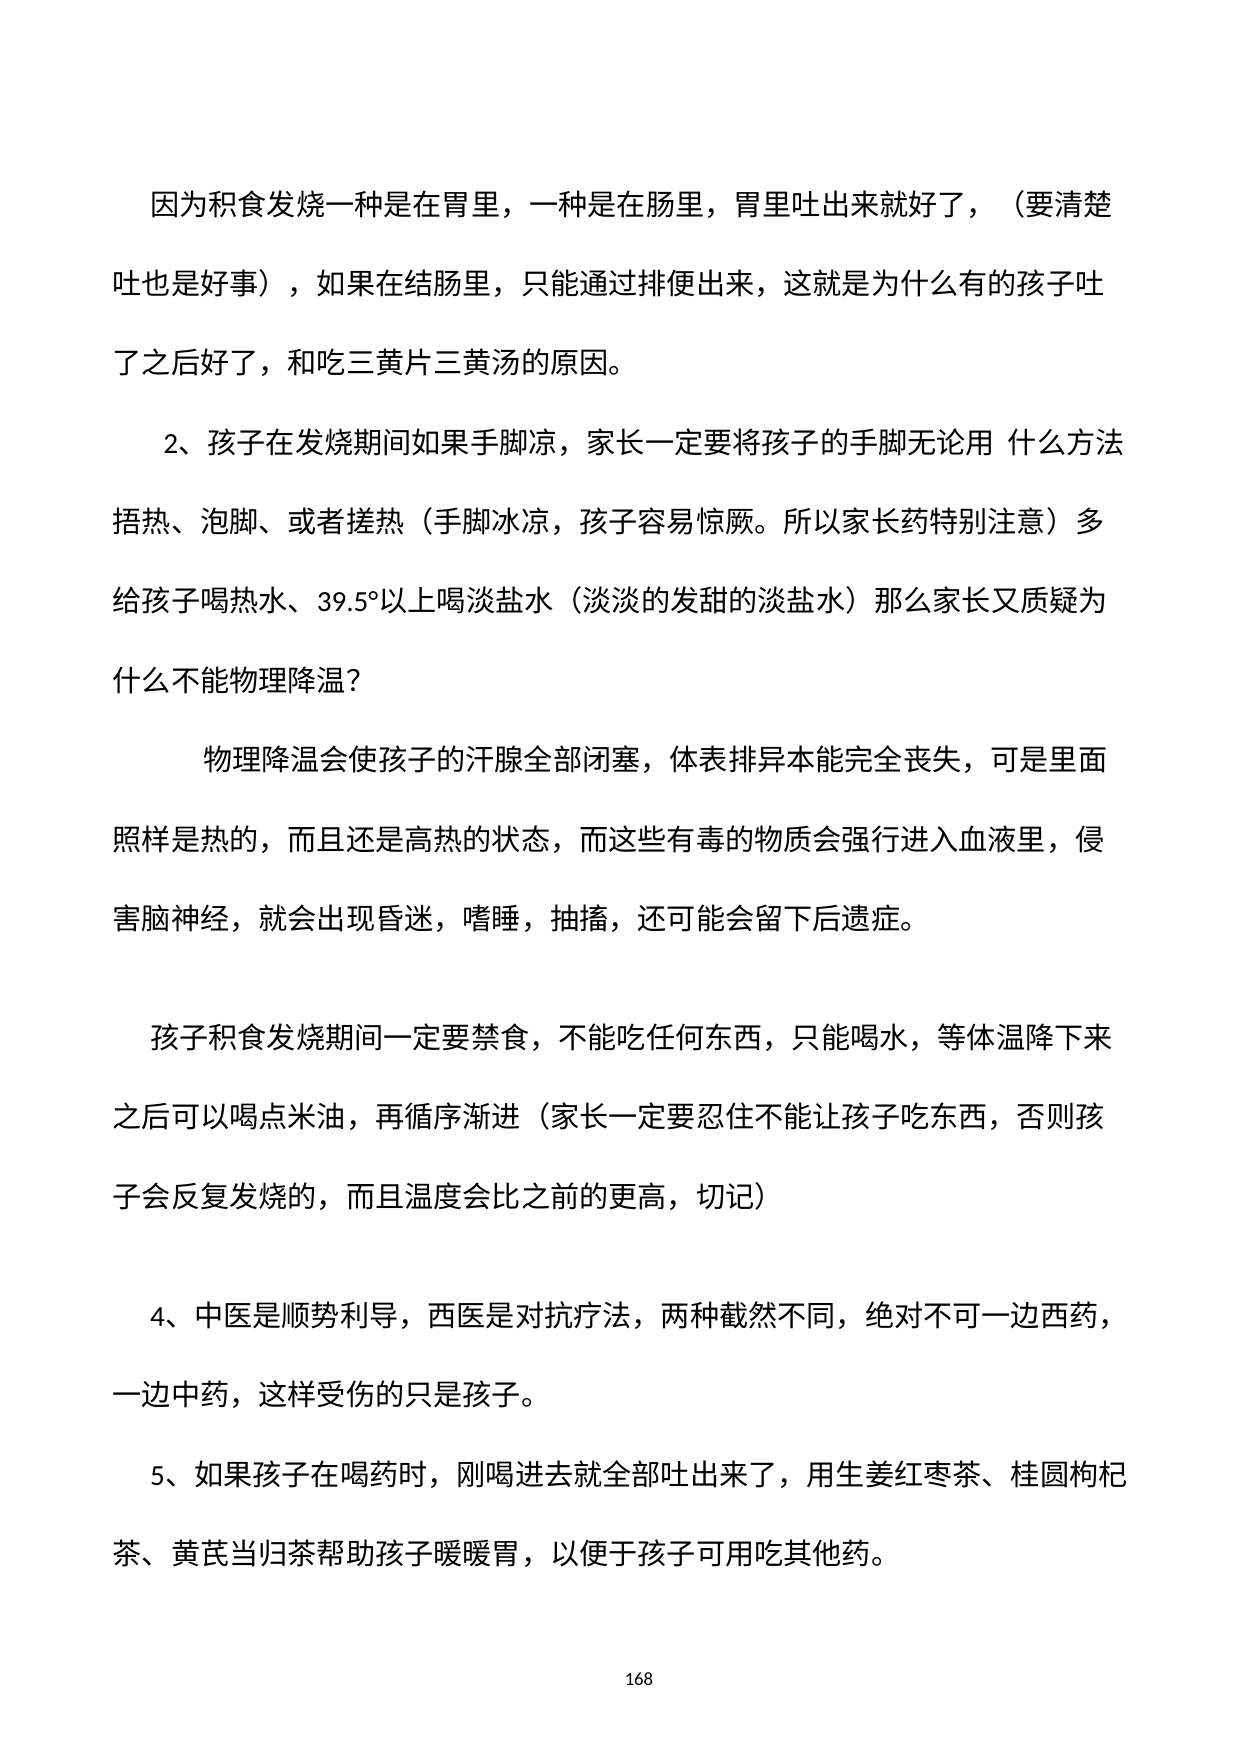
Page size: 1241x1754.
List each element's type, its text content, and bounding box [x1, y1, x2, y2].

text 因为积食发烧一种是在胃里，一种是在肠里，胃里吐出来就好了，（要清楚吐也是好事），如果在结肠里，只能通过排便出来，这就是为什么有的孩子吐了之后好了，和吃三黄片三黄汤的原因。 [112, 163, 1128, 401]
text 4、中医是顺势利导，西医是对抗疗法，两种截然不同，绝对不可一边西药，一边中药，这样受伤的只是孩子。 [112, 1274, 1128, 1433]
text 孩子积食发烧期间一定要禁食，不能吃任何东西，只能喝水，等体温降下来之后可以喝点米油，再循序渐进（家长一定要忍住不能让孩子吃东西，否则孩子会反复发烧的，而且温度会比之前的更高，切记） [112, 996, 1128, 1234]
text 5、如果孩子在喝药时，刚喝进去就全部吐出来了，用生姜红枣茶、桂圆枸杞茶、黄芪当归茶帮助孩子暖暖胃，以便于孩子可用吃其他药。 [112, 1433, 1128, 1591]
text 物理降温会使孩子的汗腺全部闭塞，体表排异本能完全丧失，可是里面照样是热的，而且还是高热的状态，而这些有毒的物质会强行进入血液里，侵害脑神经，就会出现昏迷，嗜睡，抽搐，还可能会留下后遗症。 [112, 718, 1128, 956]
text 2、孩子在发烧期间如果手脚凉，家长一定要将孩子的手脚无论用 什么方法捂热、泡脚、或者搓热（手脚冰凉，孩子容易惊厥。所以家长药特别注意）多给孩子喝热水、39.5°以上喝淡盐水（淡淡的发甜的淡盐水）那么家长又质疑为什么不能物理降温？ [112, 401, 1128, 718]
